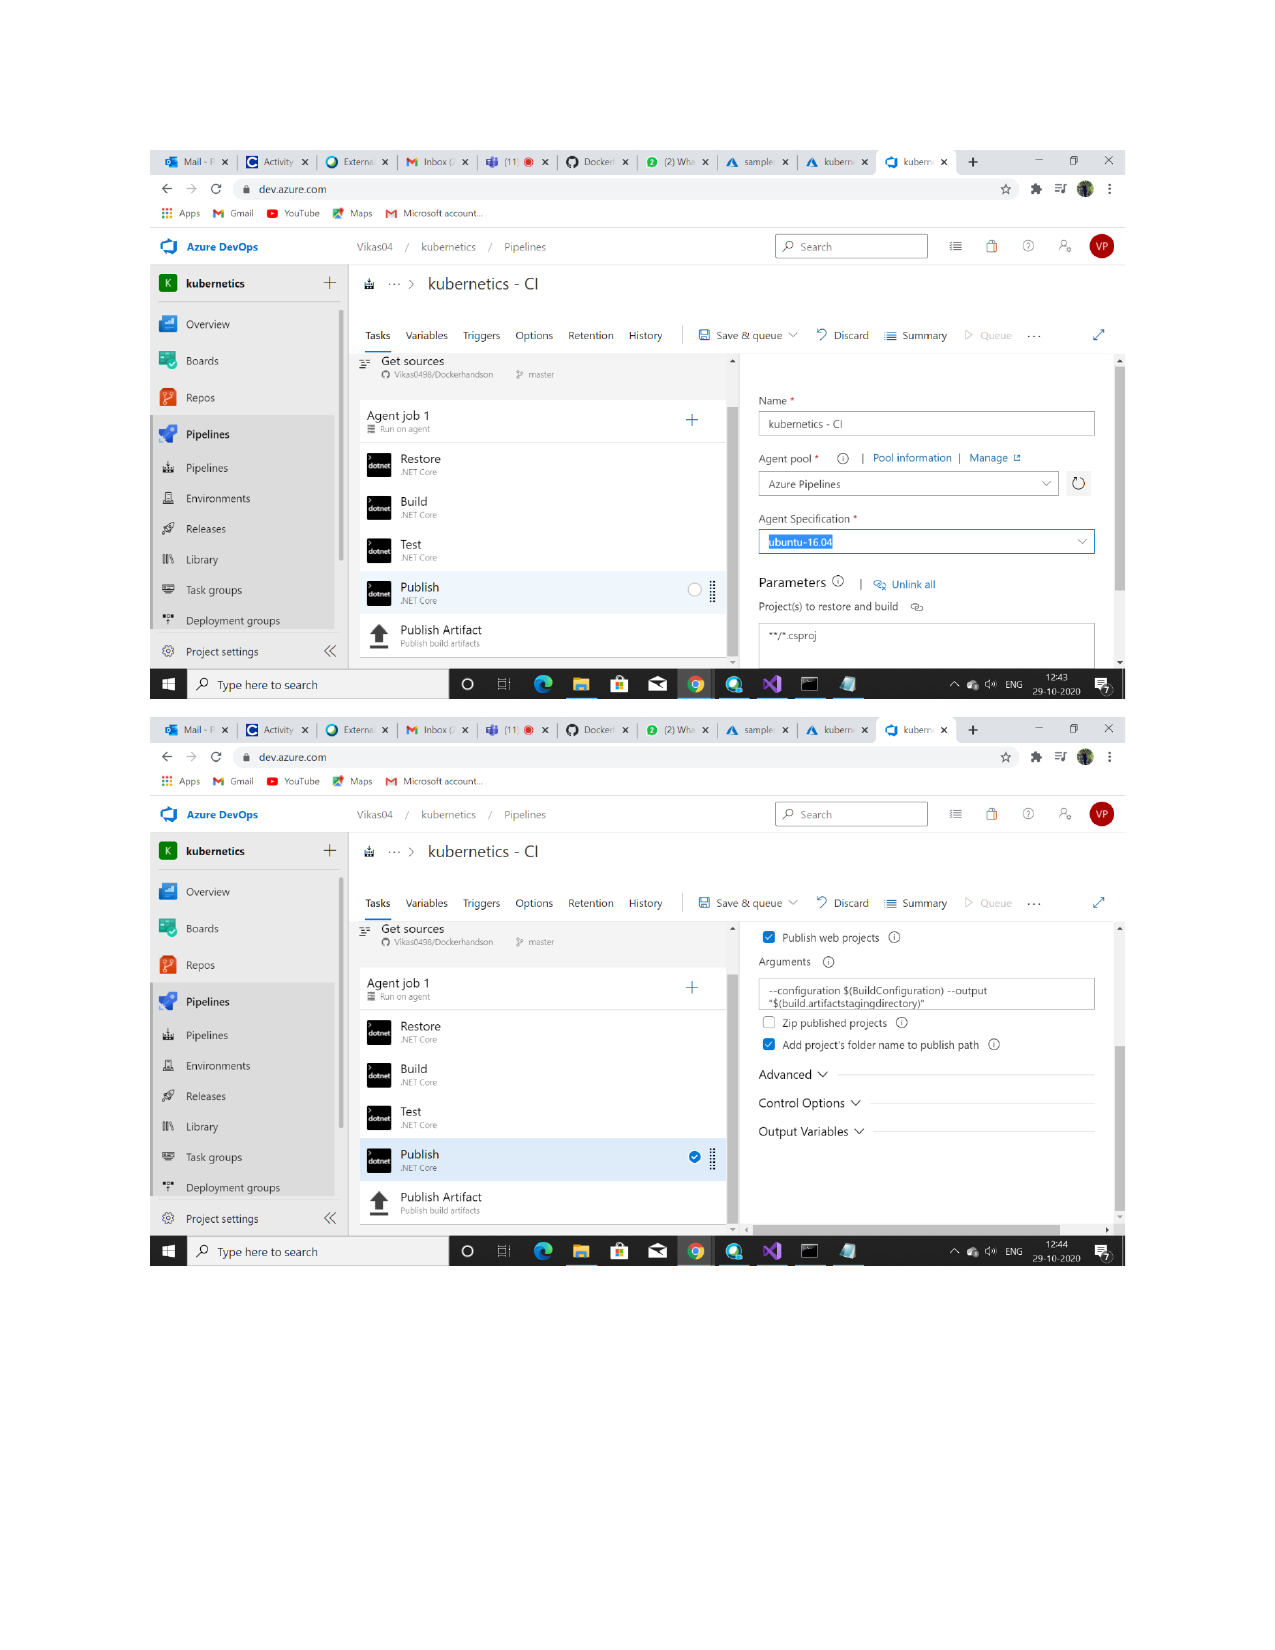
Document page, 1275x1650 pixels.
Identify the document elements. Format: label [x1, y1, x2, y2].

picture [150, 717, 1125, 1266]
picture [150, 150, 1125, 699]
